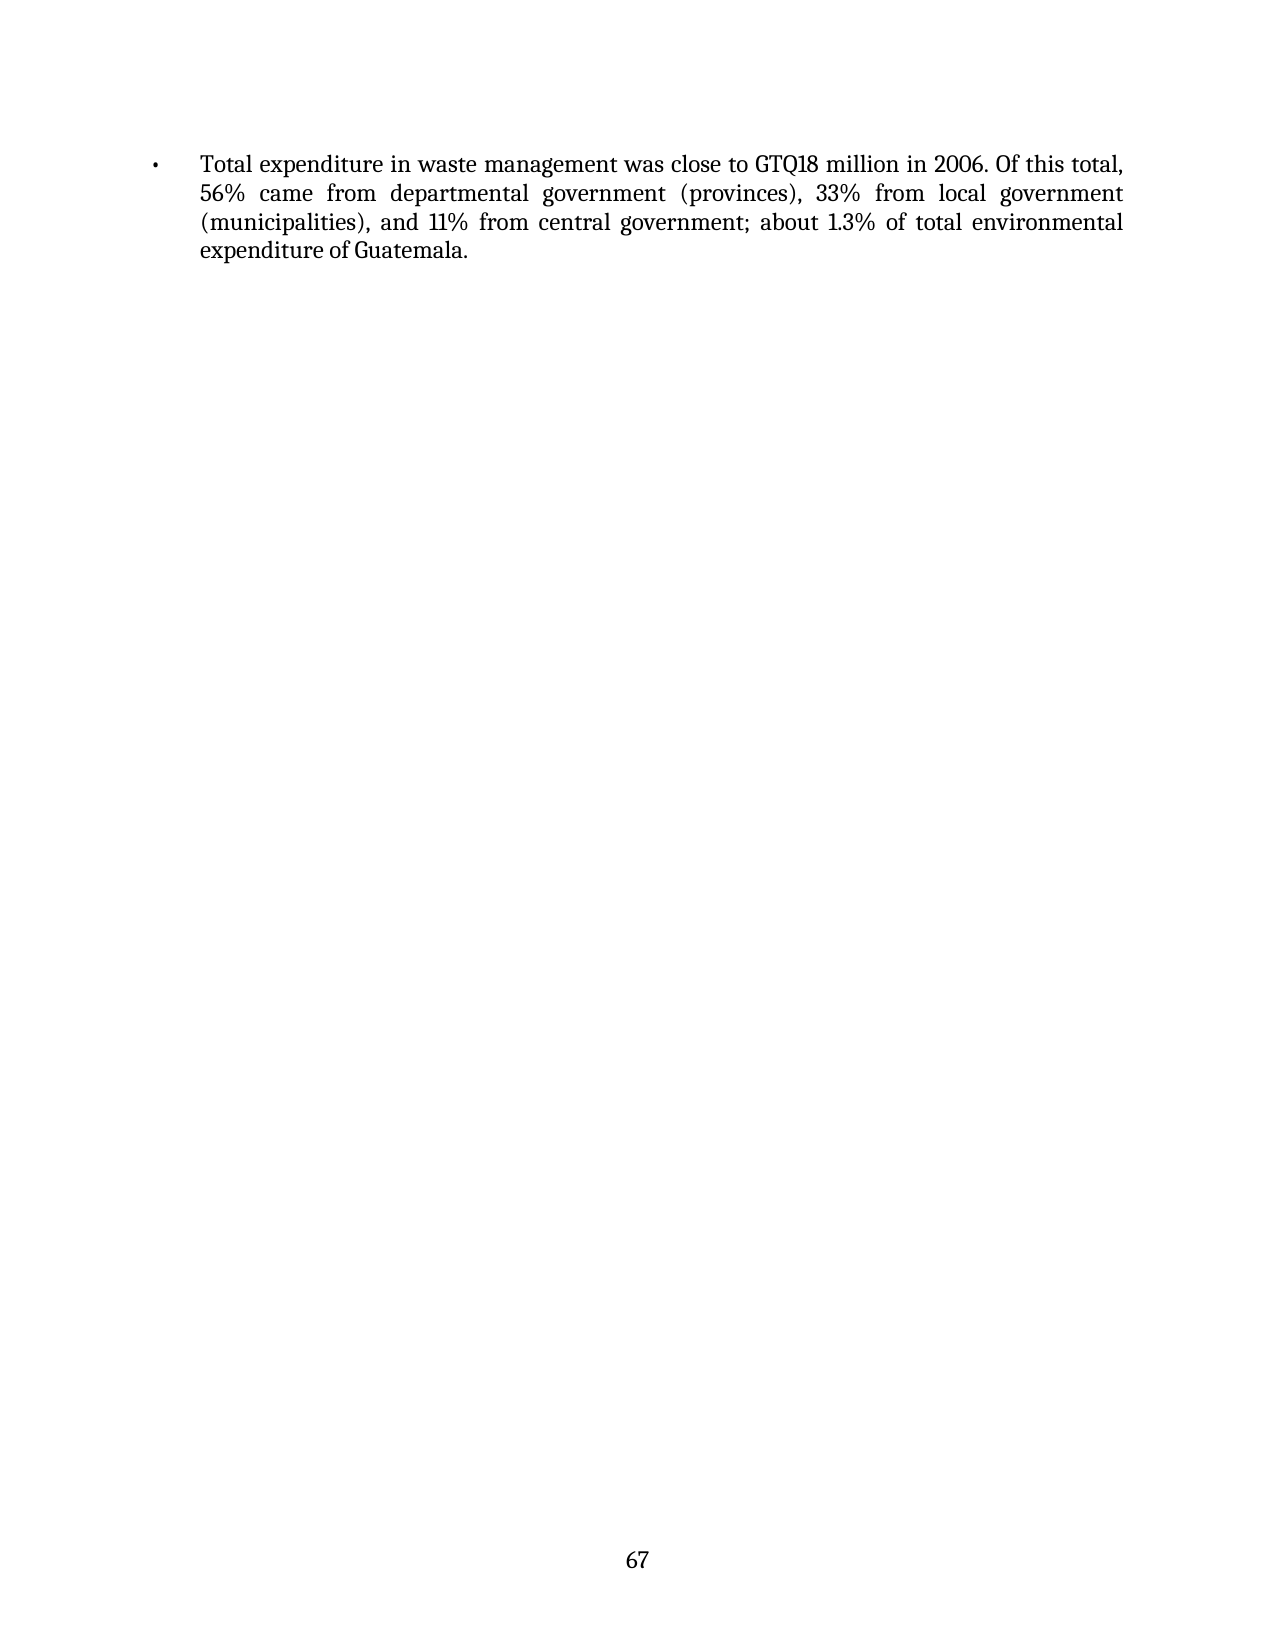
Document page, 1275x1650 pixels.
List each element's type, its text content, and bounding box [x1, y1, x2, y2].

list Total expenditure in waste management was close to GTQ18 million in 2006. Of this total, 56% came from departmental government (provinces), 33% from local government (municipalities), and 11% from central government; about 1.3% of total environmental expenditure of Guatemala. [150, 150, 1125, 265]
